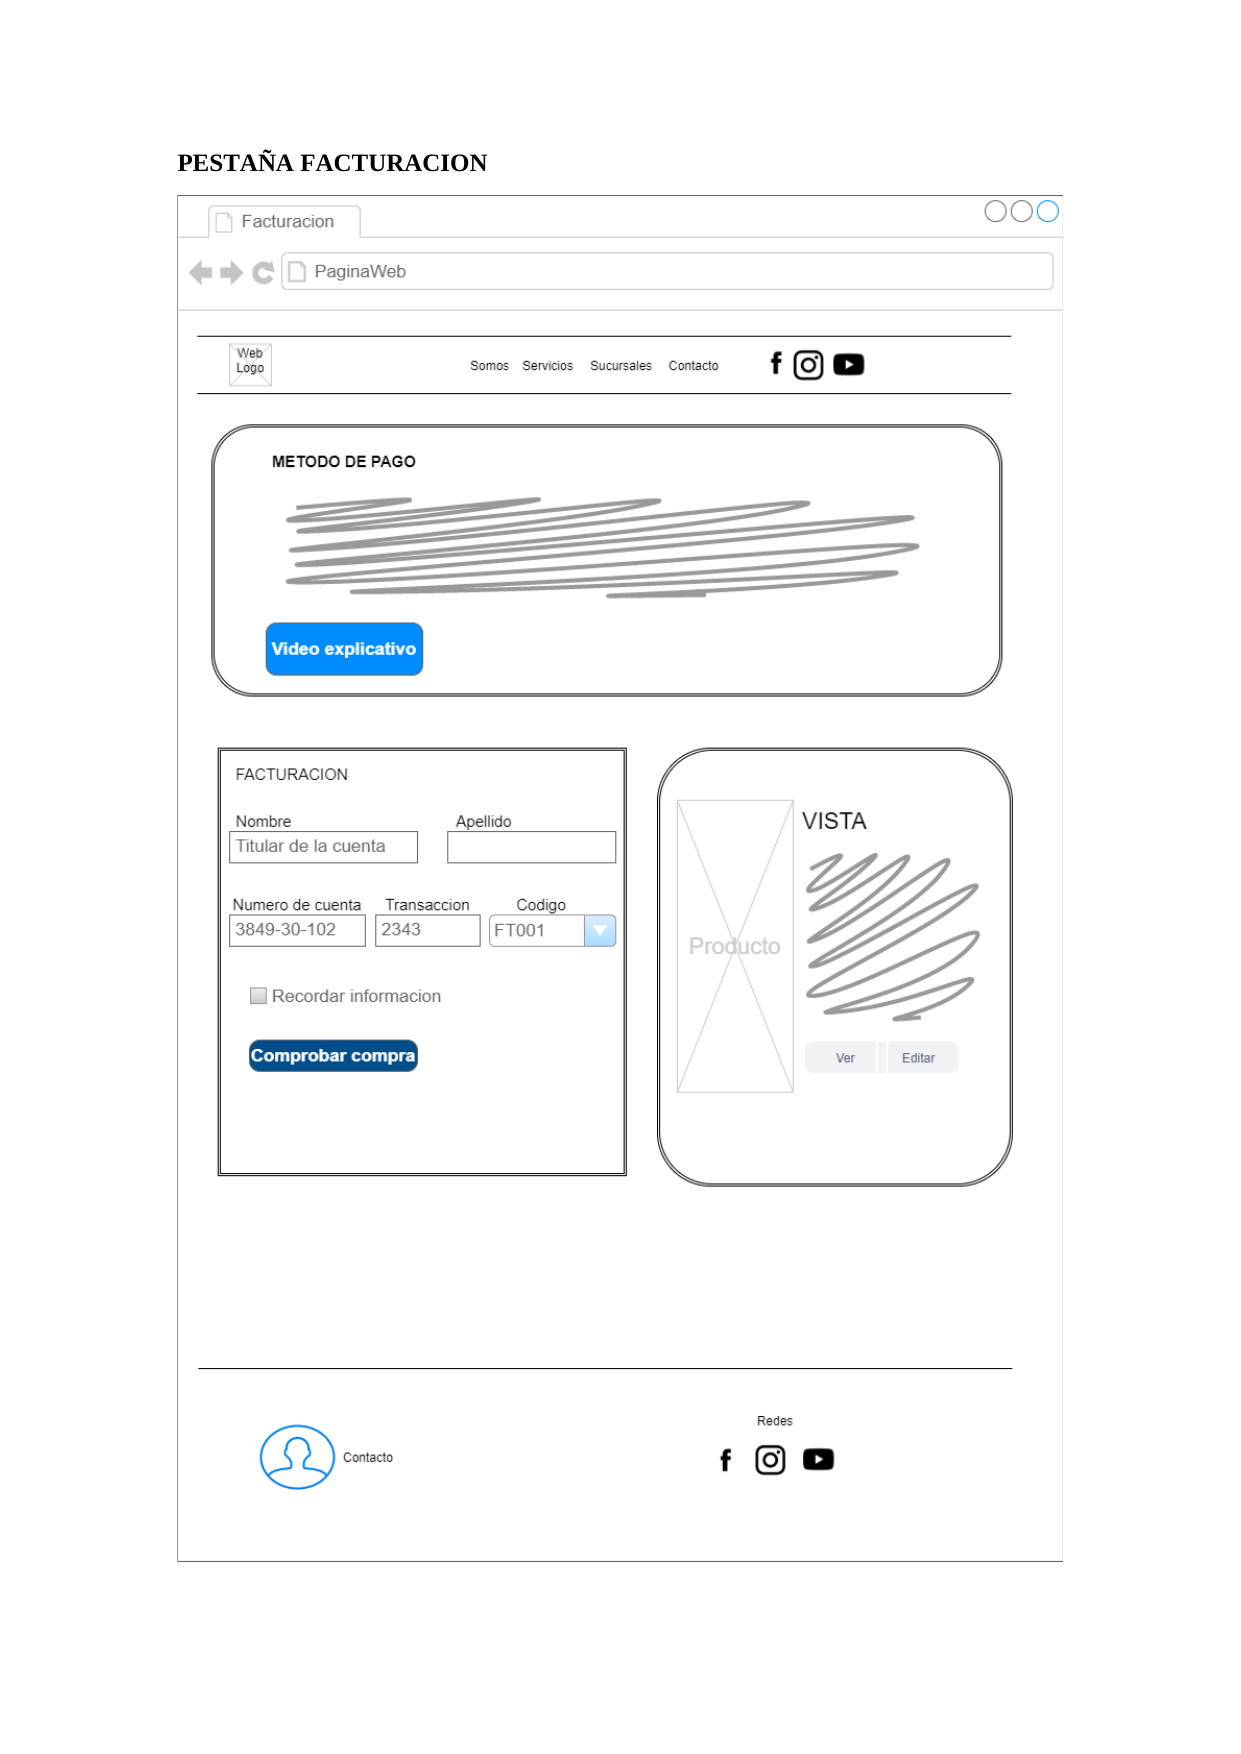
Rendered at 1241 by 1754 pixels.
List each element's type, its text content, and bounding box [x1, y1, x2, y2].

picture [177, 195, 1063, 1562]
text PESTAÑA FACTURACION [177, 148, 1063, 176]
